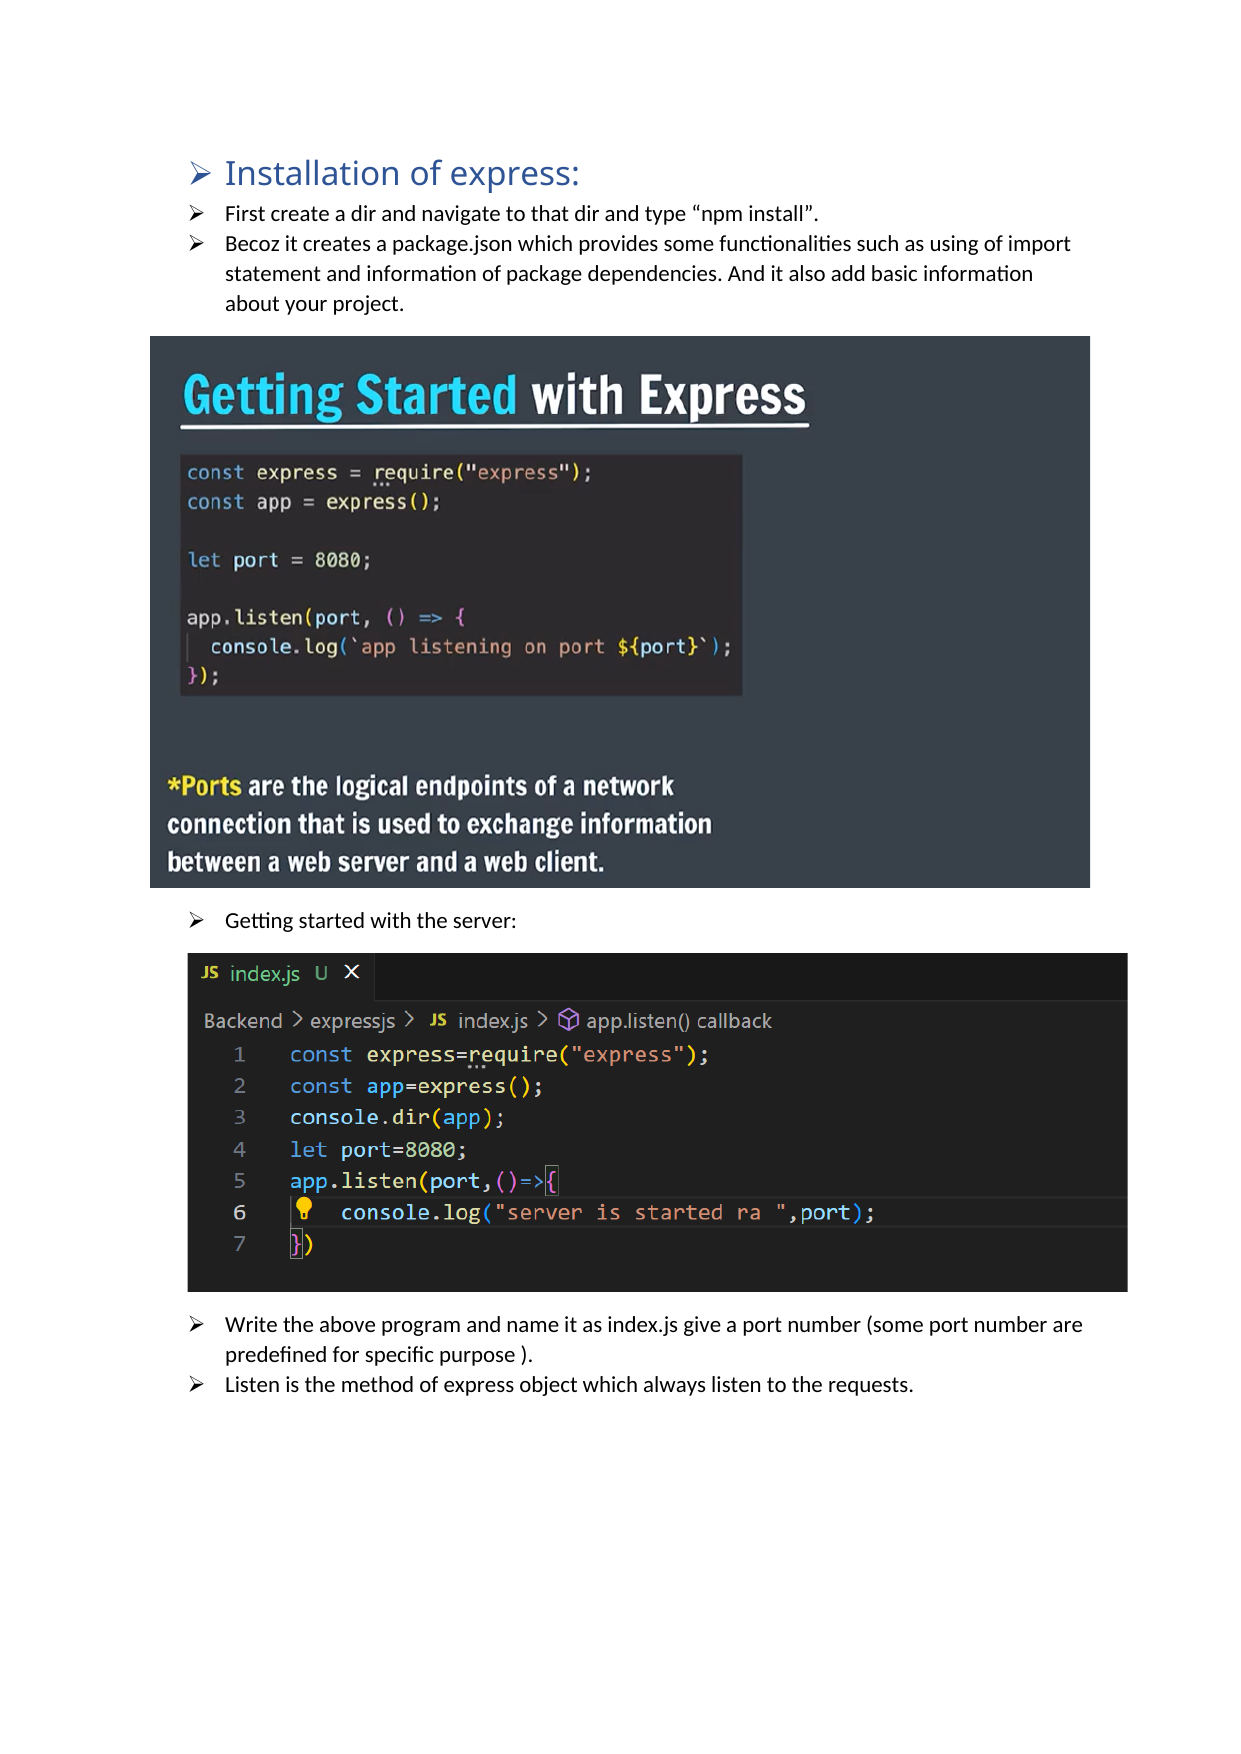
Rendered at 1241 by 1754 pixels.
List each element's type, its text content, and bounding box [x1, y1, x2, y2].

list Becoz it creates a package.json which provides some functionalities such as using of import statement and information of package dependencies. And it also add basic information about your project. [187, 229, 1090, 318]
list Getting started with the server: [187, 907, 1090, 935]
list Write the above program and name it as index.js give a port number (some port number are predefined for specific purpose ). [187, 1310, 1090, 1368]
picture [187, 953, 1128, 1292]
list First create a dir and navigate to that dir and type “npm install”. [187, 199, 1090, 227]
picture [150, 336, 1091, 888]
subtitle Installation of express: [187, 150, 1090, 195]
list Listen is the method of express object which always listen to the requests. [187, 1370, 1090, 1398]
